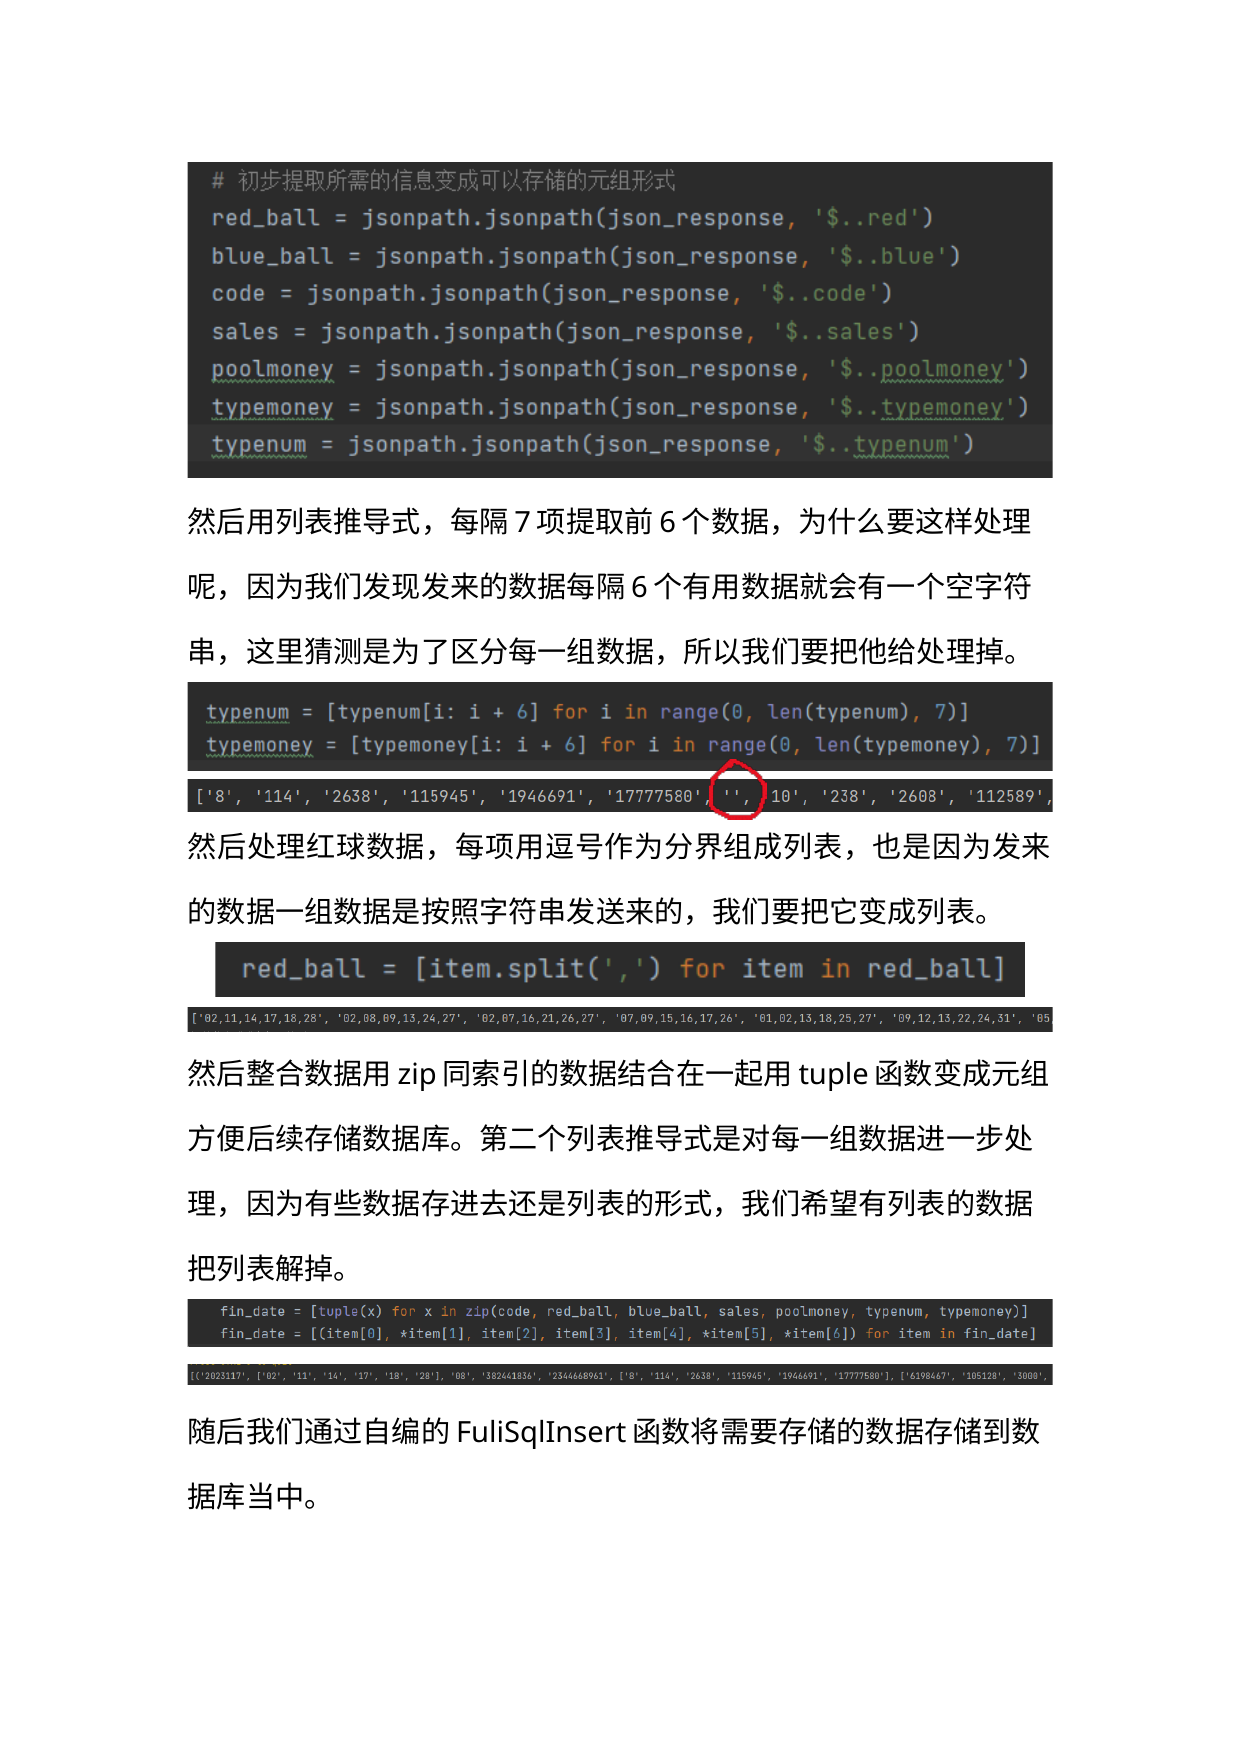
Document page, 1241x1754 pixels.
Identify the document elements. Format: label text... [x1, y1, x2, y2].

text 然后处理红球数据，每项用逗号作为分界组成列表，也是因为发来的数据一组数据是按照字符串发送来的，我们要把它变成列表。 [187, 812, 1053, 942]
picture [215, 942, 1025, 997]
text 然后用列表推导式，每隔7项提取前6个数据，为什么要这样处理呢，因为我们发现发来的数据每隔6个有用数据就会有一个空字符串，这里猜测是为了区分每一组数据，所以我们要把他给处理掉。 [187, 487, 1053, 682]
picture [187, 1299, 1053, 1347]
text 随后我们通过自编的FuliSqlInsert函数将需要存储的数据存储到数据库当中。 [187, 1397, 1053, 1527]
picture [187, 682, 1053, 820]
picture [187, 162, 1053, 478]
text 然后整合数据用zip同索引的数据结合在一起用tuple函数变成元组方便后续存储数据库。第二个列表推导式是对每一组数据进一步处理，因为有些数据存进去还是列表的形式，我们希望有列表的数据把列表解掉。 [187, 1039, 1053, 1299]
picture [187, 1364, 1053, 1385]
picture [187, 1007, 1053, 1032]
